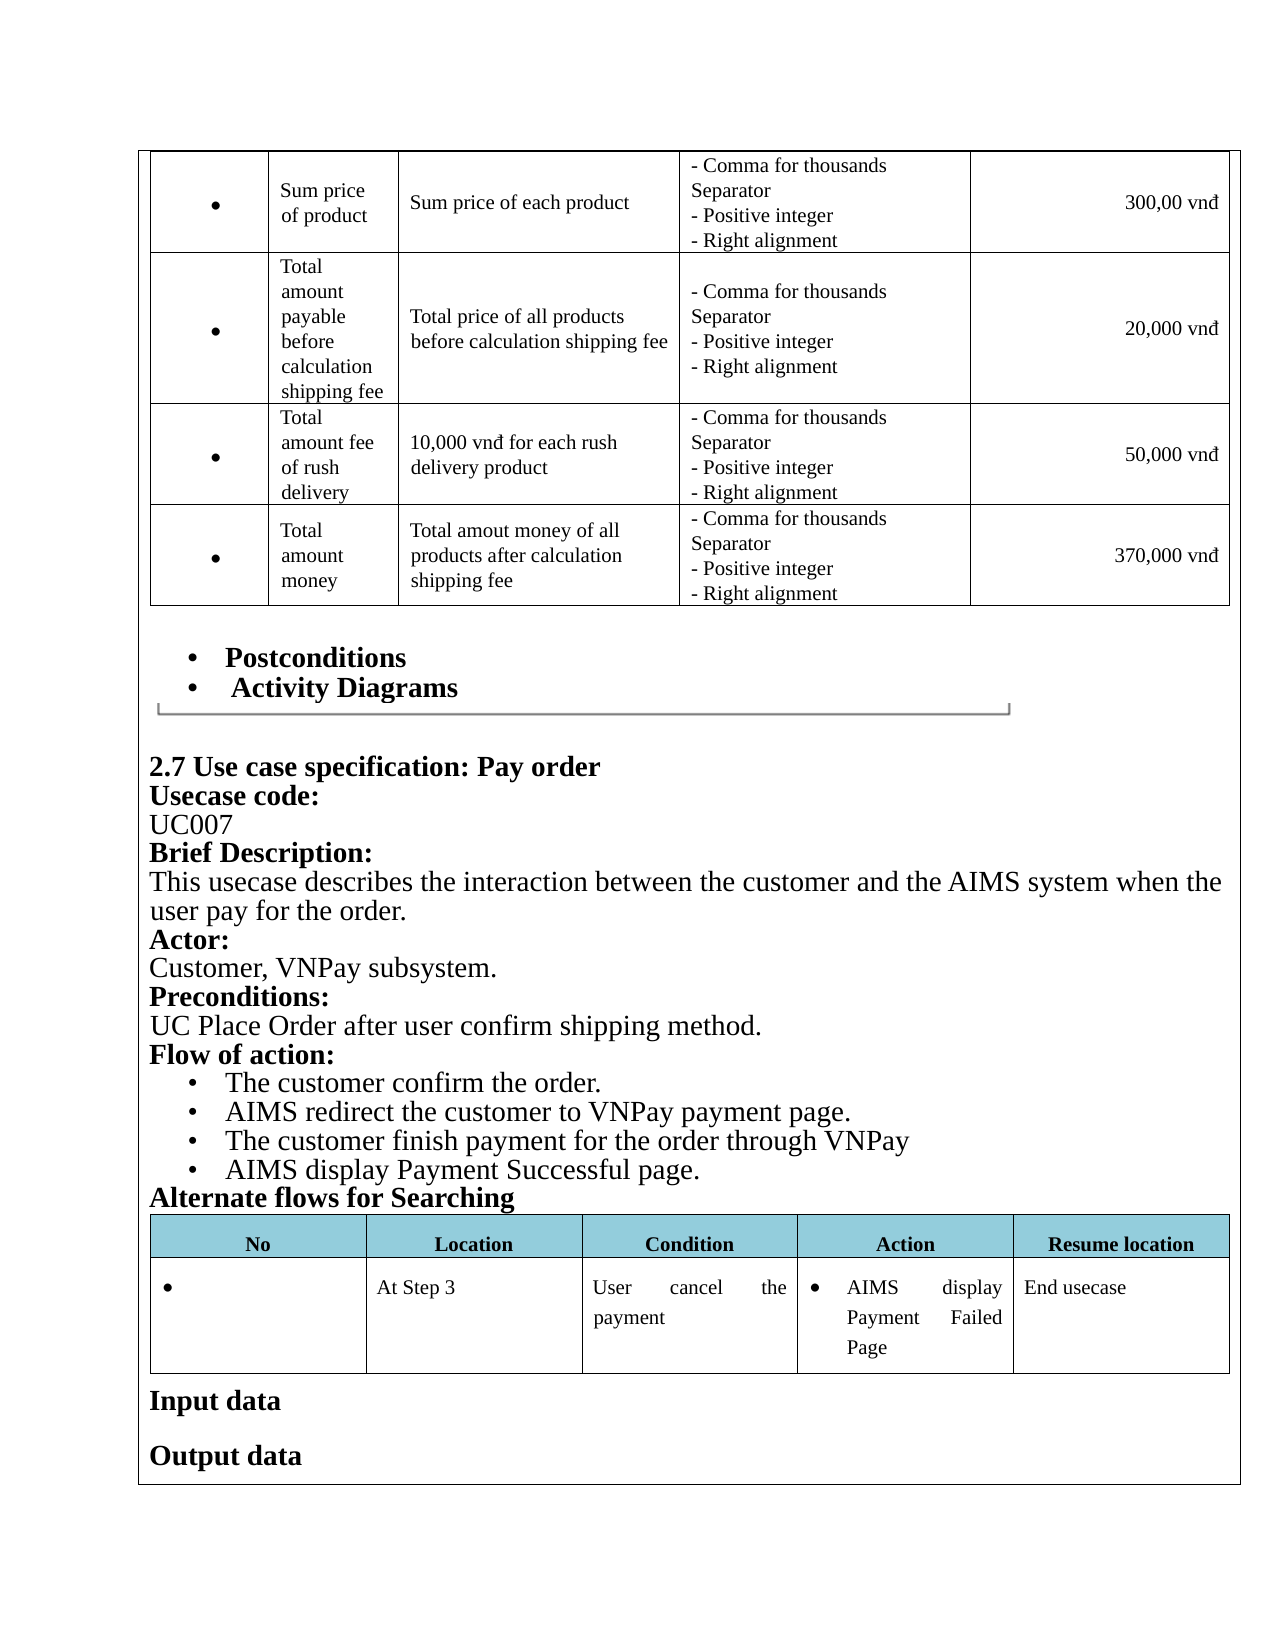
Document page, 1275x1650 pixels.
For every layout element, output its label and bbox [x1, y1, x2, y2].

table_header [139, 151, 1240, 1484]
